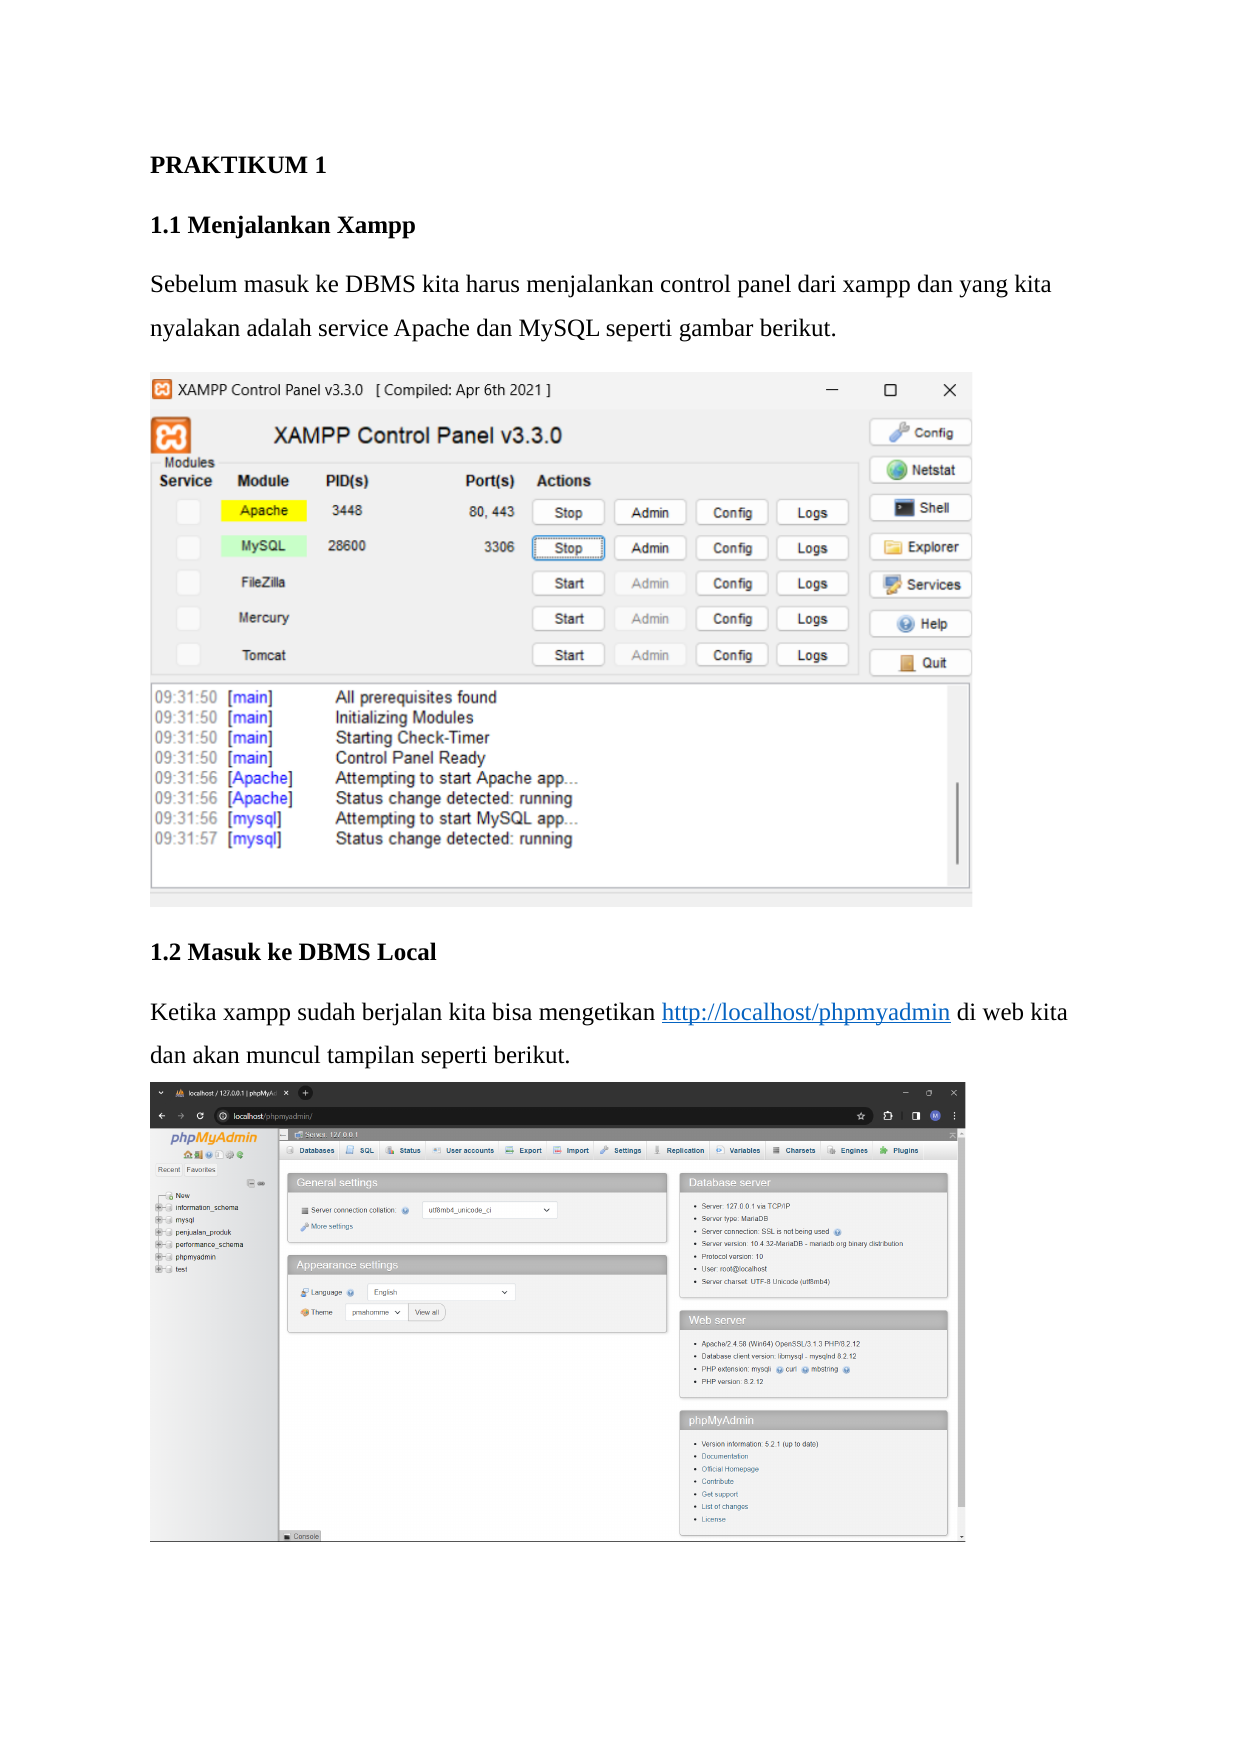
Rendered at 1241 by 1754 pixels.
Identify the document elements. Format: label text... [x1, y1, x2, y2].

text 1.1 Menjalankan Xampp [150, 210, 1090, 238]
text Sebelum masuk ke DBMS kita harus menjalankan control panel dari xampp dan yang kita nyalakan adalah service Apache dan MySQL seperti gambar berikut. [150, 269, 1090, 341]
text 1.2 Masuk ke DBMS Local [150, 937, 1090, 966]
text PRAKTIKUM 1 [150, 150, 1090, 179]
picture [150, 372, 973, 907]
picture [150, 1082, 966, 1542]
